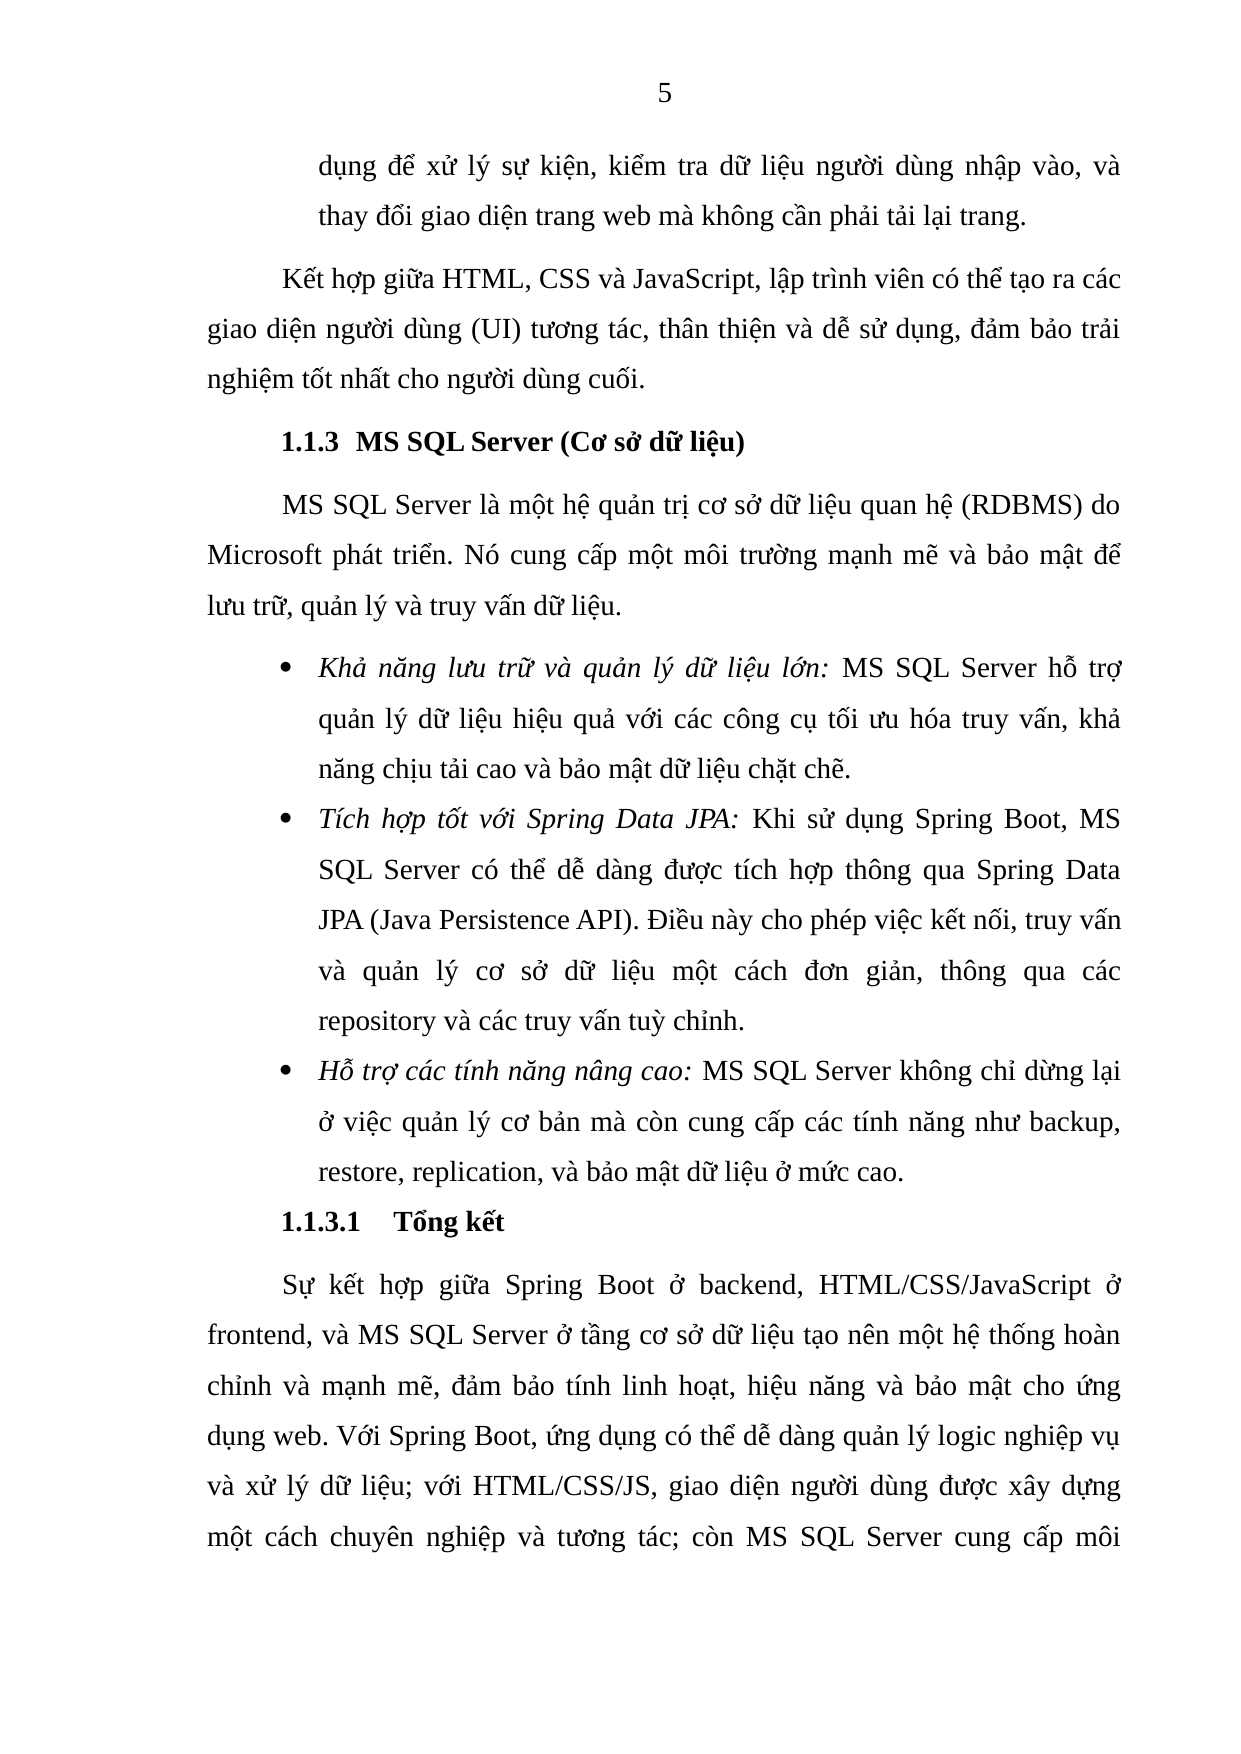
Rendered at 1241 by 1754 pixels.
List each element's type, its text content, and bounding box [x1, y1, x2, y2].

list MS SQL Server (Cơ sở dữ liệu) [281, 424, 1122, 458]
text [207, 1267, 1122, 1552]
list Hỗ trợ các tính năng nâng cao: MS SQL Server không chỉ dừng lại ở việc quản lý cơ bản mà còn cung cấp các tính năng như backup, restore, replication, và bảo mật dữ liệu ở mức cao. [281, 1053, 1122, 1187]
text Kết hợp giữa HTML, CSS và JavaScript, lập trình viên có thể tạo ra các giao diện người dùng (UI) tương tác, thân thiện và dễ sử dụng, đảm bảo trải nghiệm tốt nhất cho người dùng cuối. [207, 261, 1122, 395]
list Tổng kết [281, 1204, 1122, 1238]
list Tích hợp tốt với Spring Data JPA: Khi sử dụng Spring Boot, MS SQL Server có thể dễ dàng được tích hợp thông qua Spring Data JPA (Java Persistence API). Điều này cho phép việc kết nối, truy vấn và quản lý cơ sở dữ liệu một cách đơn giản, thông qua các repository và các truy vấn tuỳ chỉnh. [281, 802, 1122, 1036]
list Khả năng lưu trữ và quản lý dữ liệu lớn: MS SQL Server hỗ trợ quản lý dữ liệu hiệu quả với các công cụ tối ưu hóa truy vấn, khả năng chịu tải cao và bảo mật dữ liệu chặt chẽ. [281, 651, 1122, 785]
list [281, 148, 1122, 232]
text MS SQL Server là một hệ quản trị cơ sở dữ liệu quan hệ (RDBMS) do Microsoft phát triển. Nó cung cấp một môi trường mạnh mẽ và bảo mật để lưu trữ, quản lý và truy vấn dữ liệu. [207, 487, 1122, 621]
